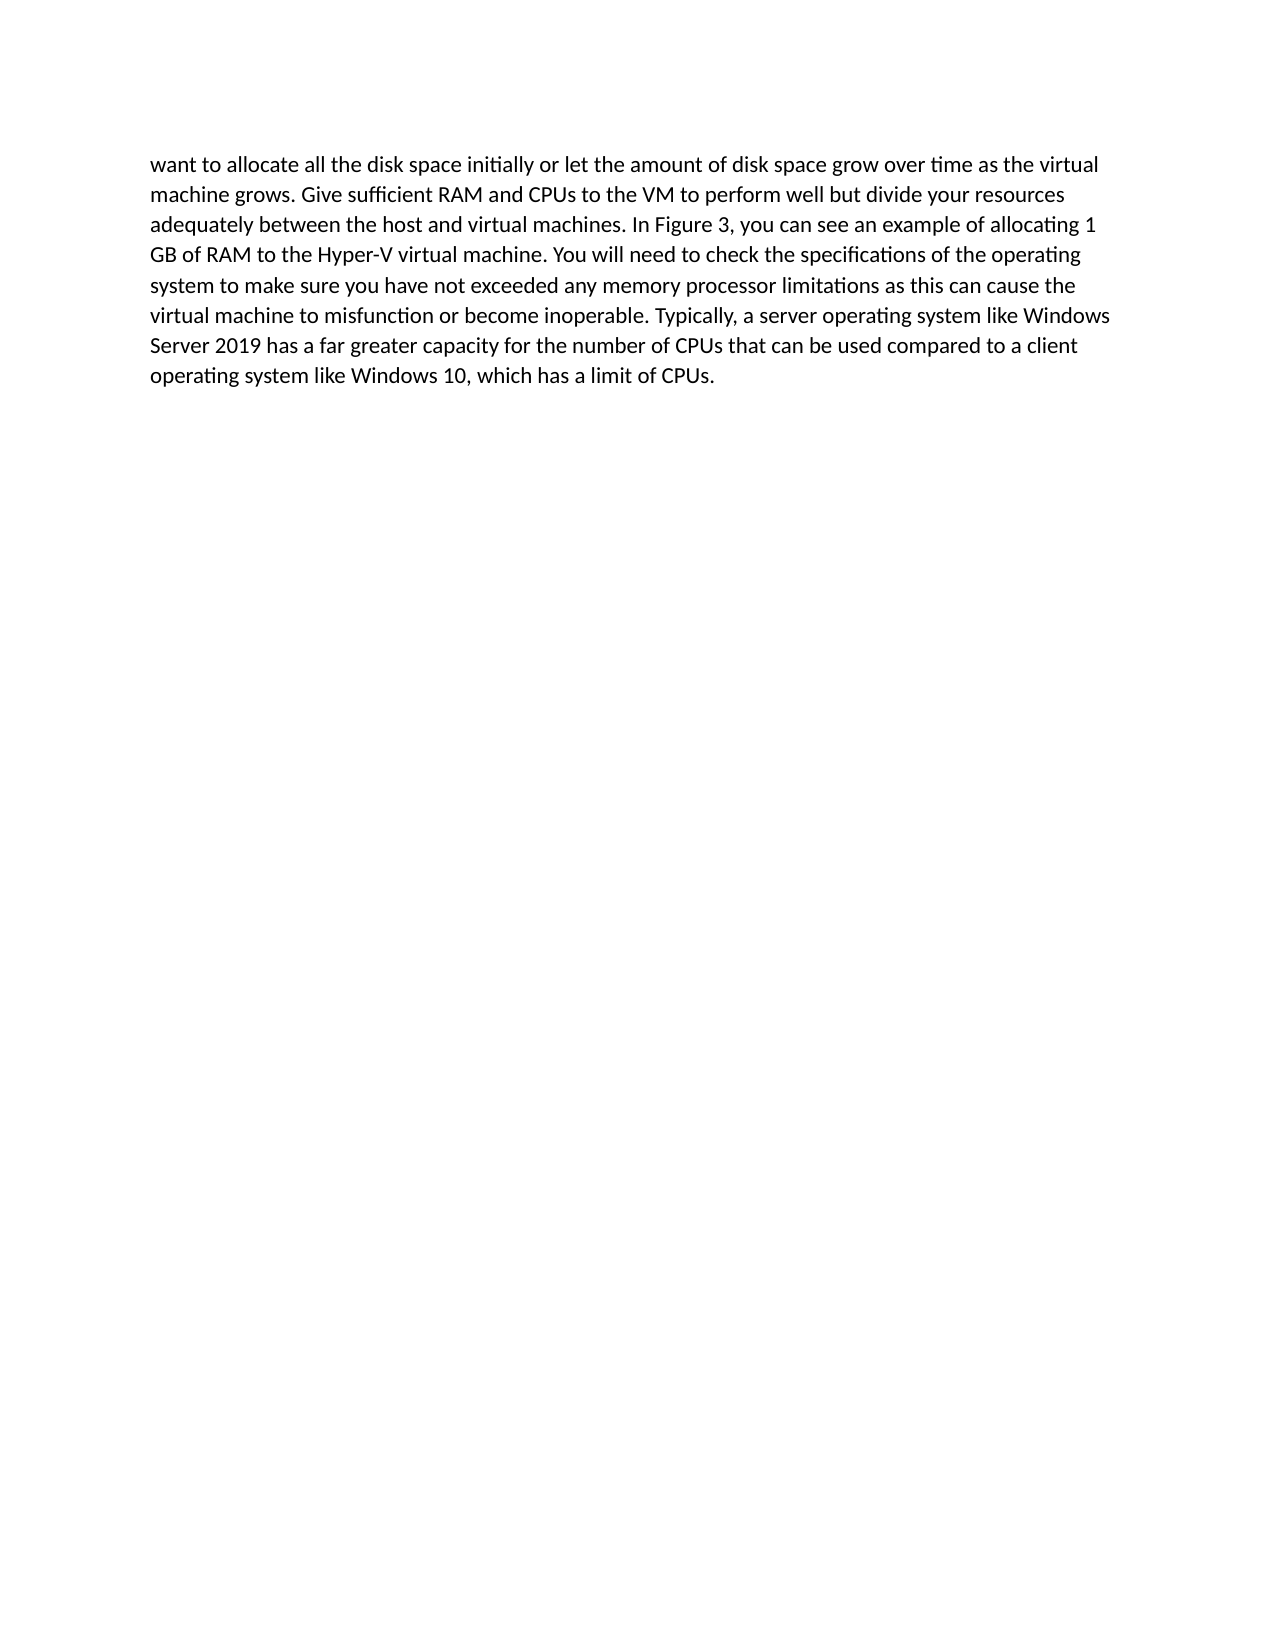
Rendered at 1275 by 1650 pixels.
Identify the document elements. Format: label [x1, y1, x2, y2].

text [150, 150, 1125, 389]
